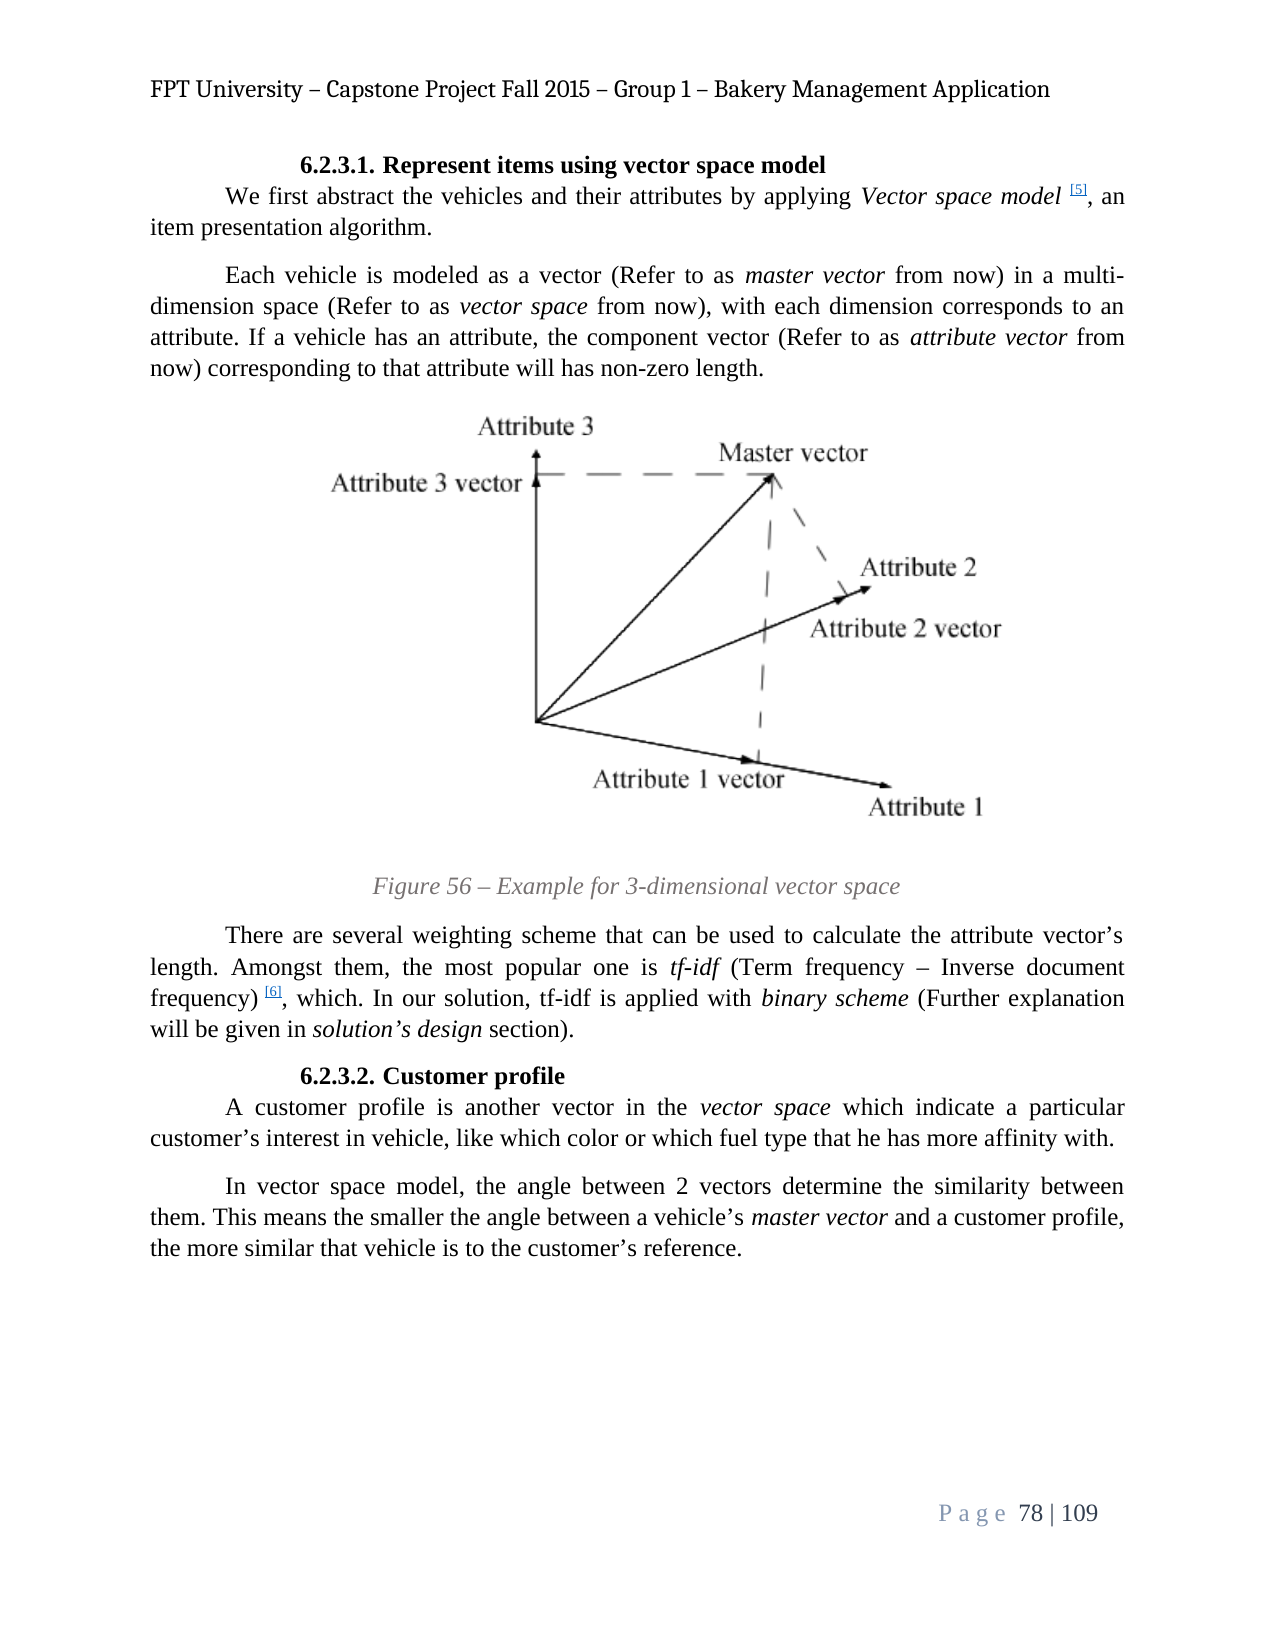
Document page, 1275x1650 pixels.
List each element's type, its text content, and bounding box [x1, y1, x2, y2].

text We first abstract the vehicles and their attributes by applying Vector space model [5], an item presentation algorithm. [150, 181, 1125, 241]
text A customer profile is another vector in the vector space which indicate a particular customer’s interest in vehicle, like which color or which fuel type that he has more affinity with. [150, 1092, 1125, 1152]
text There are several weighting scheme that can be used to calculate the attribute vector’s length. Amongst them, the most popular one is tf-idf (Term frequency – Inverse document frequency) [6], which. In our solution, tf-idf is applied with binary scheme (Further explanation will be given in solution’s design section). [150, 921, 1125, 1042]
text In vector space model, the angle between 2 vectors determine the similarity between them. This means the smaller the angle between a vehicle’s master vector and a customer profile, the more similar that vehicle is to the customer’s reference. [150, 1171, 1125, 1262]
picture [308, 400, 1042, 852]
text Each vehicle is modeled as a vector (Refer to as master vector from now) in a multi-dimension space (Refer to as vector space from now), with each dimension corresponds to an attribute. If a vehicle has an attribute, the component vector (Refer to as attribute vector from now) corresponding to that attribute will has non-zero length. [150, 260, 1125, 382]
subtitle Represent items using vector space model [300, 150, 1125, 179]
subtitle Customer profile [300, 1061, 1125, 1090]
